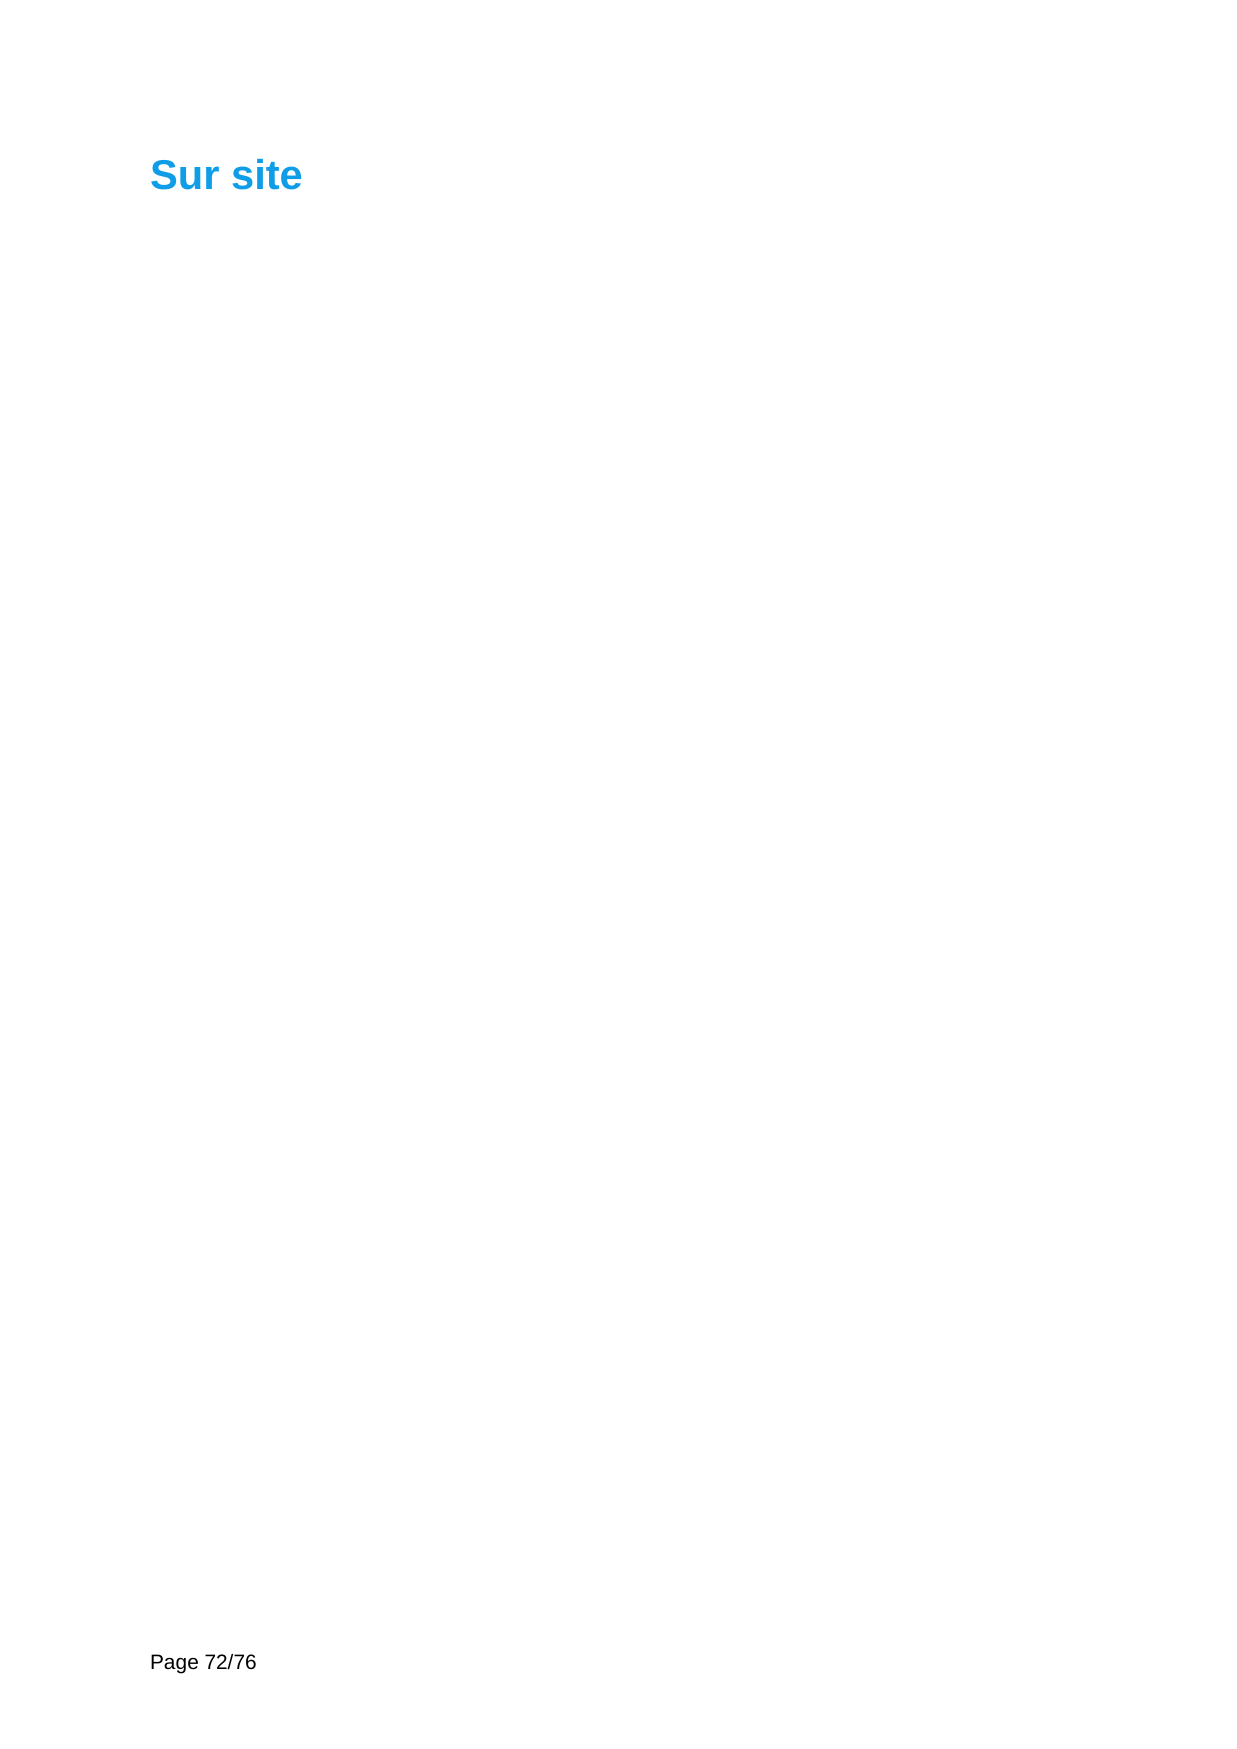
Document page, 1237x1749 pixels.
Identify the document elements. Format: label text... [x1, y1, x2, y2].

text Sur site [150, 150, 1086, 198]
